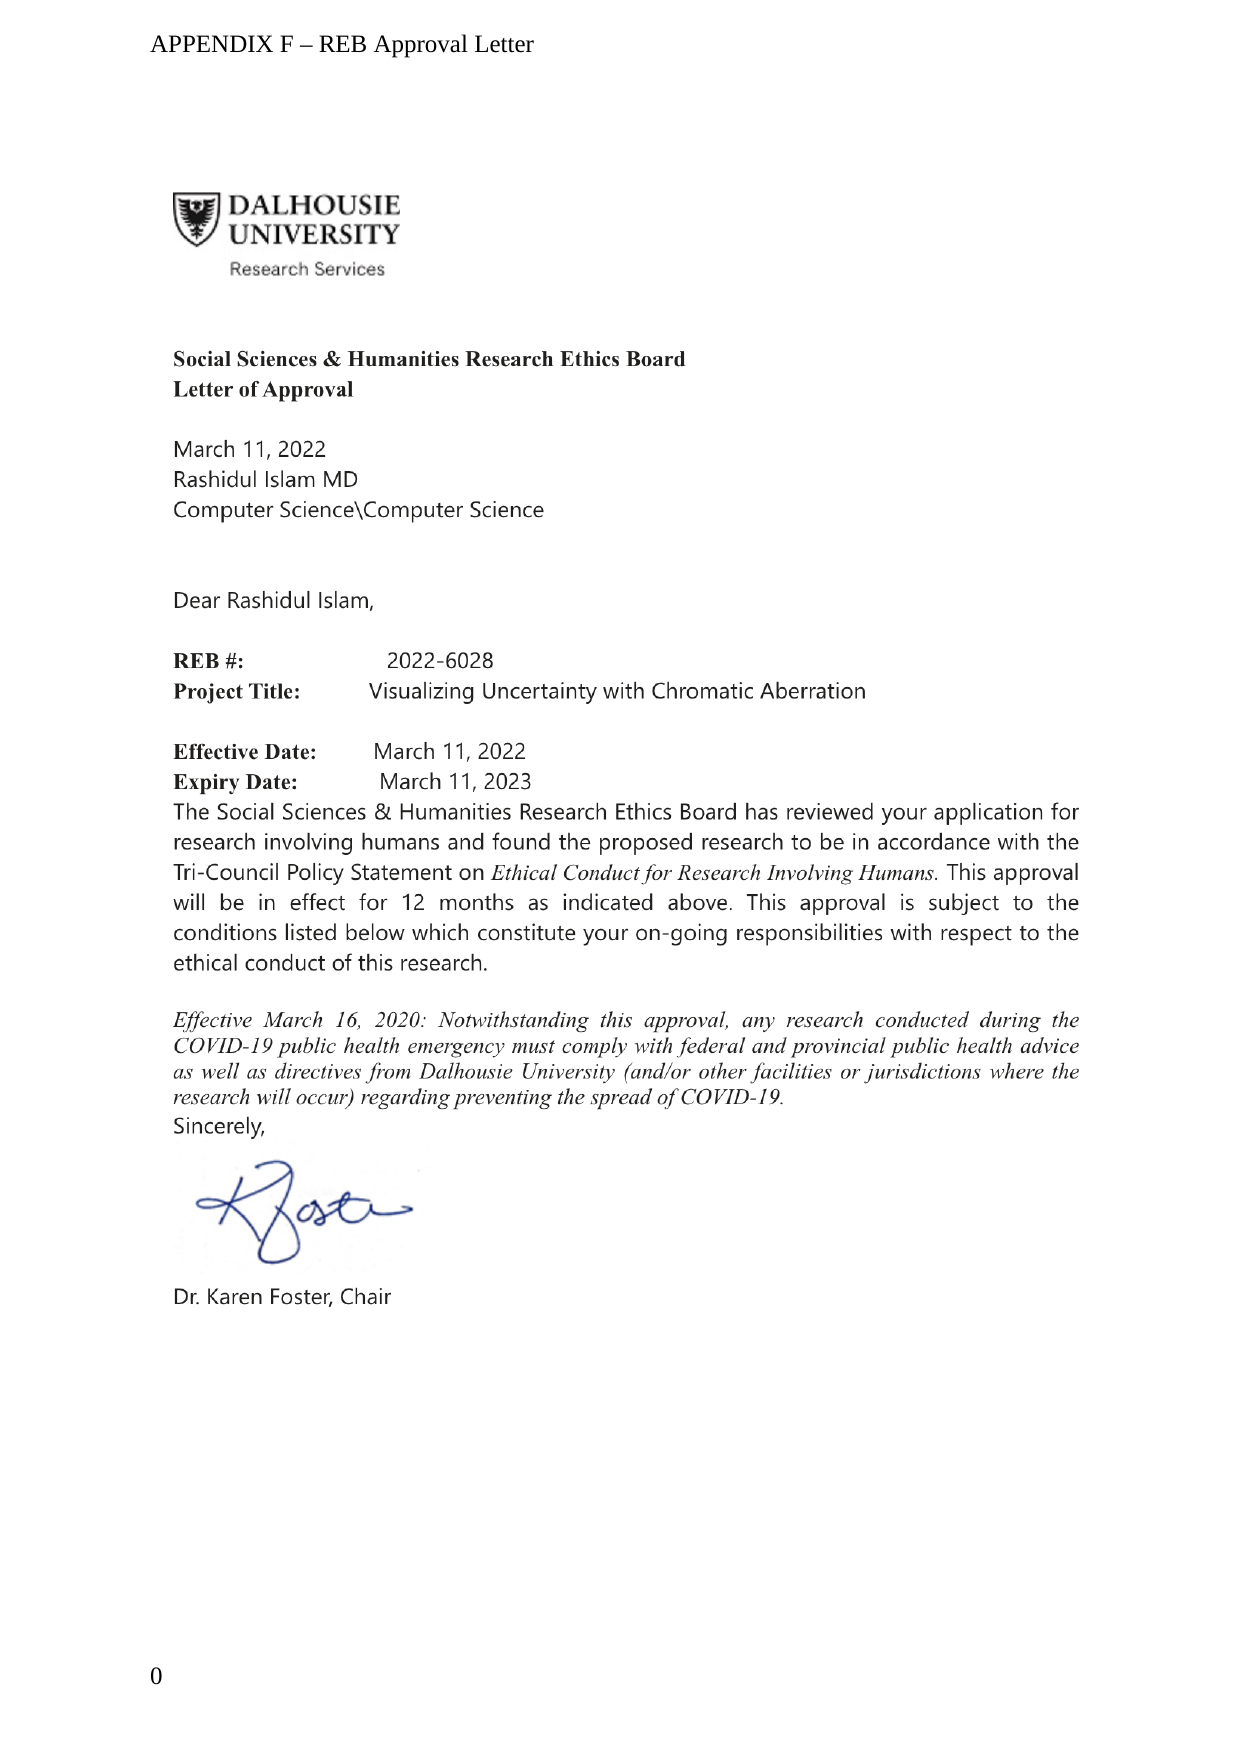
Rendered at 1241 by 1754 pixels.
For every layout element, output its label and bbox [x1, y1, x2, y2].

picture [150, 177, 1091, 1316]
